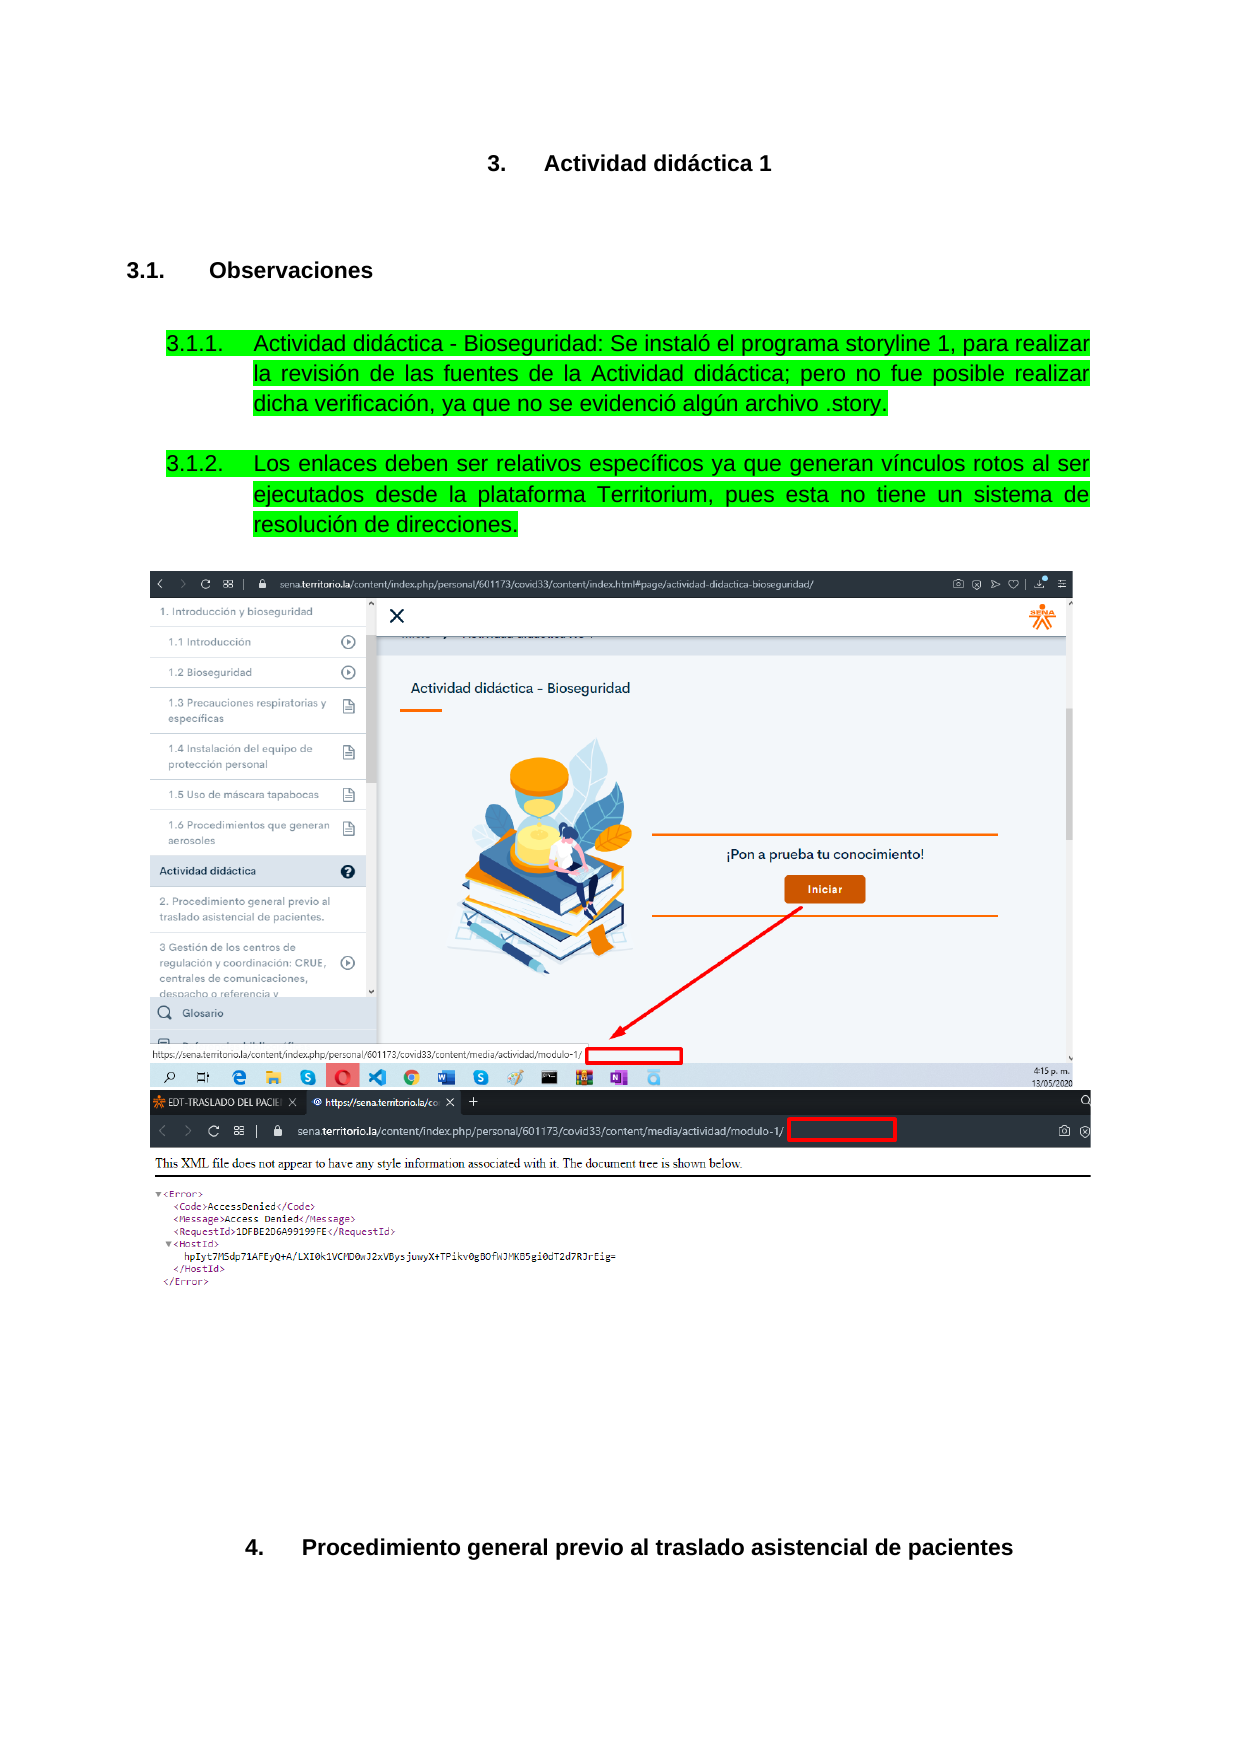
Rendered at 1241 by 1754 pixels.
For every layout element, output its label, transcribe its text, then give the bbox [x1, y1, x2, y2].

subtitle Observaciones [165, 257, 1090, 283]
list Los enlaces deben ser relativos específicos ya que generan vínculos rotos al ser ejecutados desde la plataforma Territorium, pues esta no tiene un sistema de resolución de direcciones. [224, 477, 1090, 537]
subtitle Actividad didáctica 1 [187, 150, 1090, 176]
list Actividad didáctica - Bioseguridad: Se instaló el programa storyline 1, para realizar la revisión de las fuentes de la Actividad didáctica; pero no fue posible realizar dicha verificación, ya que no se evidenció algún archivo .story. [224, 356, 1090, 416]
picture [150, 571, 1073, 1087]
subtitle Procedimiento general previo al traslado asistencial de pacientes [187, 1533, 1090, 1560]
picture [150, 1090, 1091, 1462]
